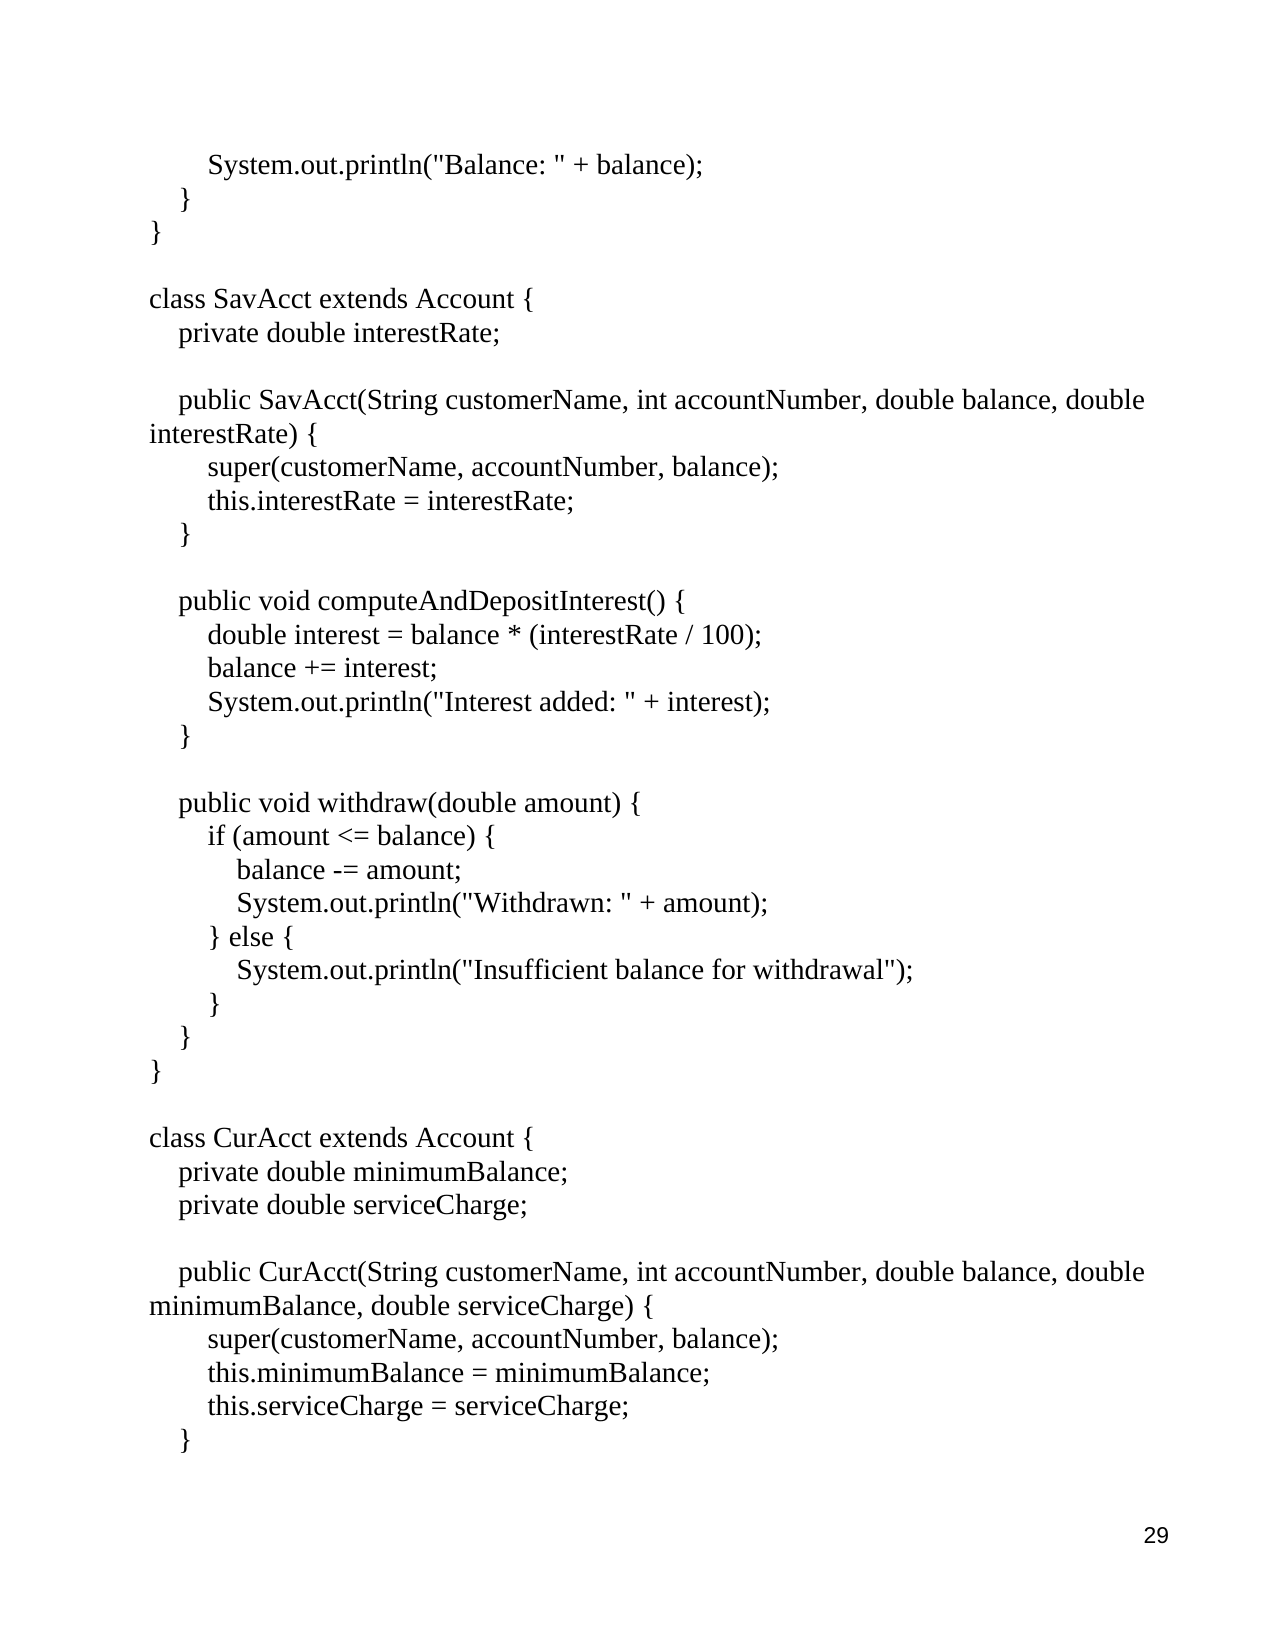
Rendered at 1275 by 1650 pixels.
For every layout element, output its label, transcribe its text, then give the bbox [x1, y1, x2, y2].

text balance -= amount; [149, 852, 1169, 885]
text this.interestRate = interestRate; [149, 483, 1169, 516]
text public CurAcct(String customerName, int accountNumber, double balance, double minimumBalance, double serviceCharge) { [149, 1254, 1169, 1321]
text } [149, 214, 1169, 248]
text class SavAcct extends Account { [149, 282, 1169, 315]
text } [149, 1053, 1169, 1087]
text this.serviceCharge = serviceCharge; [149, 1388, 1169, 1422]
text super(customerName, accountNumber, balance); [149, 1321, 1169, 1355]
text } else { [149, 919, 1169, 952]
text class CurAcct extends Account { [149, 1120, 1169, 1154]
text } [149, 516, 1169, 550]
text private double interestRate; [149, 315, 1169, 349]
text } [149, 1422, 1169, 1456]
text balance += interest; [149, 651, 1169, 684]
text System.out.println("Insufficient balance for withdrawal"); [149, 952, 1169, 986]
text System.out.println("Interest added: " + interest); [149, 684, 1169, 718]
text } [149, 1019, 1169, 1053]
text private double serviceCharge; [149, 1187, 1169, 1221]
text System.out.println("Balance: " + balance); [149, 147, 1169, 181]
text } [149, 986, 1169, 1019]
text super(customerName, accountNumber, balance); [149, 449, 1169, 483]
text public void withdraw(double amount) { [149, 785, 1169, 818]
text private double minimumBalance; [149, 1154, 1169, 1187]
text double interest = balance * (interestRate / 100); [149, 617, 1169, 651]
text this.minimumBalance = minimumBalance; [149, 1355, 1169, 1388]
text } [149, 718, 1169, 751]
text if (amount <= balance) { [149, 818, 1169, 852]
text public void computeAndDepositInterest() { [149, 583, 1169, 617]
text System.out.println("Withdrawn: " + amount); [149, 885, 1169, 919]
text } [149, 181, 1169, 214]
text public SavAcct(String customerName, int accountNumber, double balance, double interestRate) { [149, 382, 1169, 449]
